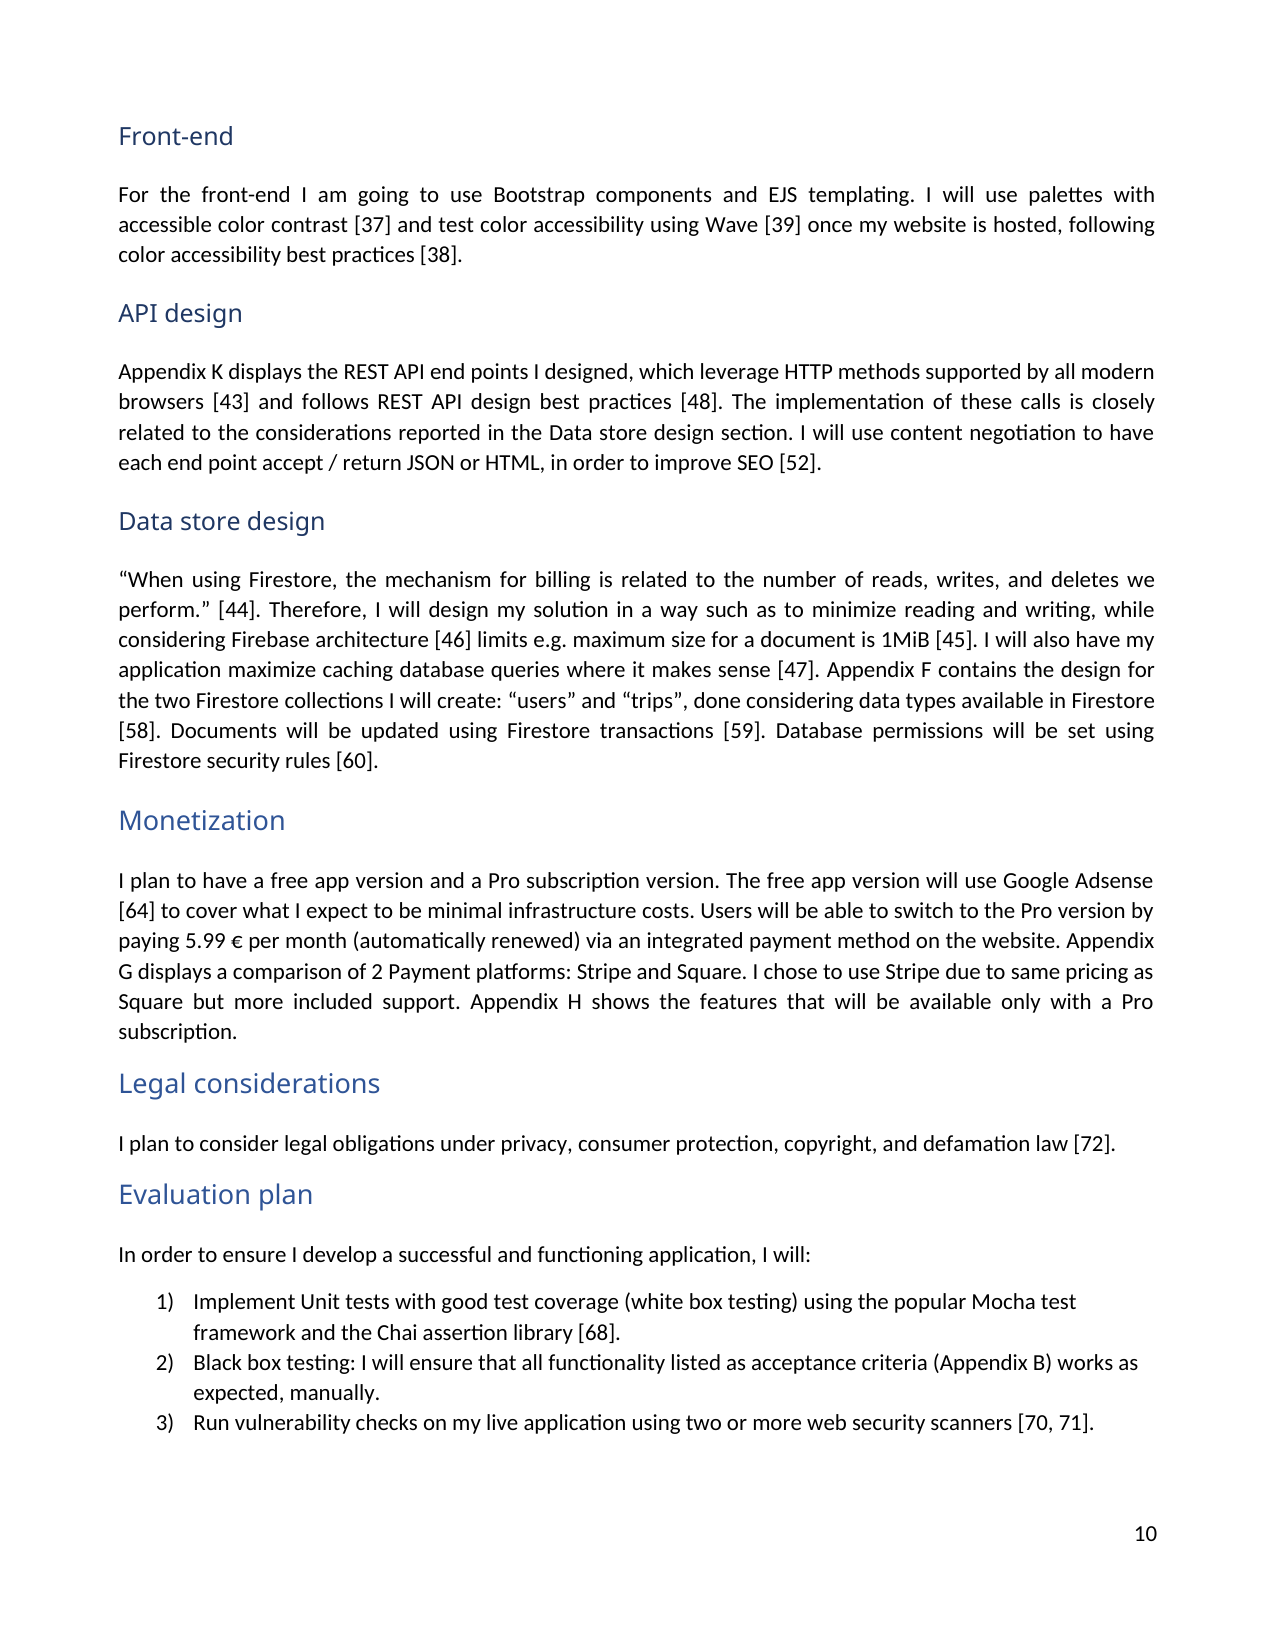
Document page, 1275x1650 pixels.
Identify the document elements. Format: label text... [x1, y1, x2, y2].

text In order to ensure I develop a successful and functioning application, I will: [118, 1241, 1157, 1268]
subtitle API design [118, 296, 1157, 329]
list Run vulnerability checks on my live application using two or more web security scanners [70, 71]. [156, 1408, 1157, 1436]
subtitle Data store design [118, 503, 1157, 537]
text I plan to have a free app version and a Pro subscription version. The free app version will use Google Adsense [64] to cover what I expect to be minimal infrastructure costs. Users will be able to switch to the Pro version by paying 5.99 € per month (automatically renewed) via an integrated payment method on the website. Appendix G displays a comparison of 2 Payment platforms: Stripe and Square. I chose to use Stripe due to same pricing as Square but more included support. Appendix H shows the features that will be available only with a Pro subscription. [118, 866, 1157, 1045]
text I plan to consider legal obligations under privacy, consumer protection, copyright, and defamation law [72]. [118, 1129, 1157, 1157]
list Implement Unit tests with good test coverage (white box testing) using the popular Mocha test framework and the Chai assertion library [68]. [156, 1287, 1157, 1346]
text Appendix K displays the REST API end points I designed, which leverage HTTP methods supported by all modern browsers [43] and follows REST API design best practices [48]. The implementation of these calls is closely related to the considerations reported in the Data store design section. I will use content negotiation to have each end point accept / return JSON or HTML, in order to improve SEO [52]. [118, 357, 1157, 476]
text “When using Firestore, the mechanism for billing is related to the number of reads, writes, and deletes we perform.” [44]. Therefore, I will design my solution in a way such as to minimize reading and writing, while considering Firebase architecture [46] limits e.g. maximum size for a document is 1MiB [45]. I will also have my application maximize caching database queries where it makes sense [47]. Appendix F contains the design for the two Firestore collections I will create: “users” and “trips”, done considering data types available in Firestore [58]. Documents will be updated using Firestore transactions [59]. Database permissions will be set using Firestore security rules [60]. [118, 565, 1157, 774]
subtitle Evaluation plan [118, 1176, 1157, 1213]
subtitle Front-end [118, 118, 1157, 152]
subtitle Monetization [118, 801, 1157, 838]
subtitle Legal considerations [118, 1064, 1157, 1101]
list Black box testing: I will ensure that all functionality listed as acceptance criteria (Appendix B) works as expected, manually. [156, 1348, 1157, 1406]
text For the front-end I am going to use Bootstrap components and EJS templating. I will use palettes with accessible color contrast [37] and test color accessibility using Wave [39] once my website is hosted, following color accessibility best practices [38]. [118, 180, 1157, 268]
